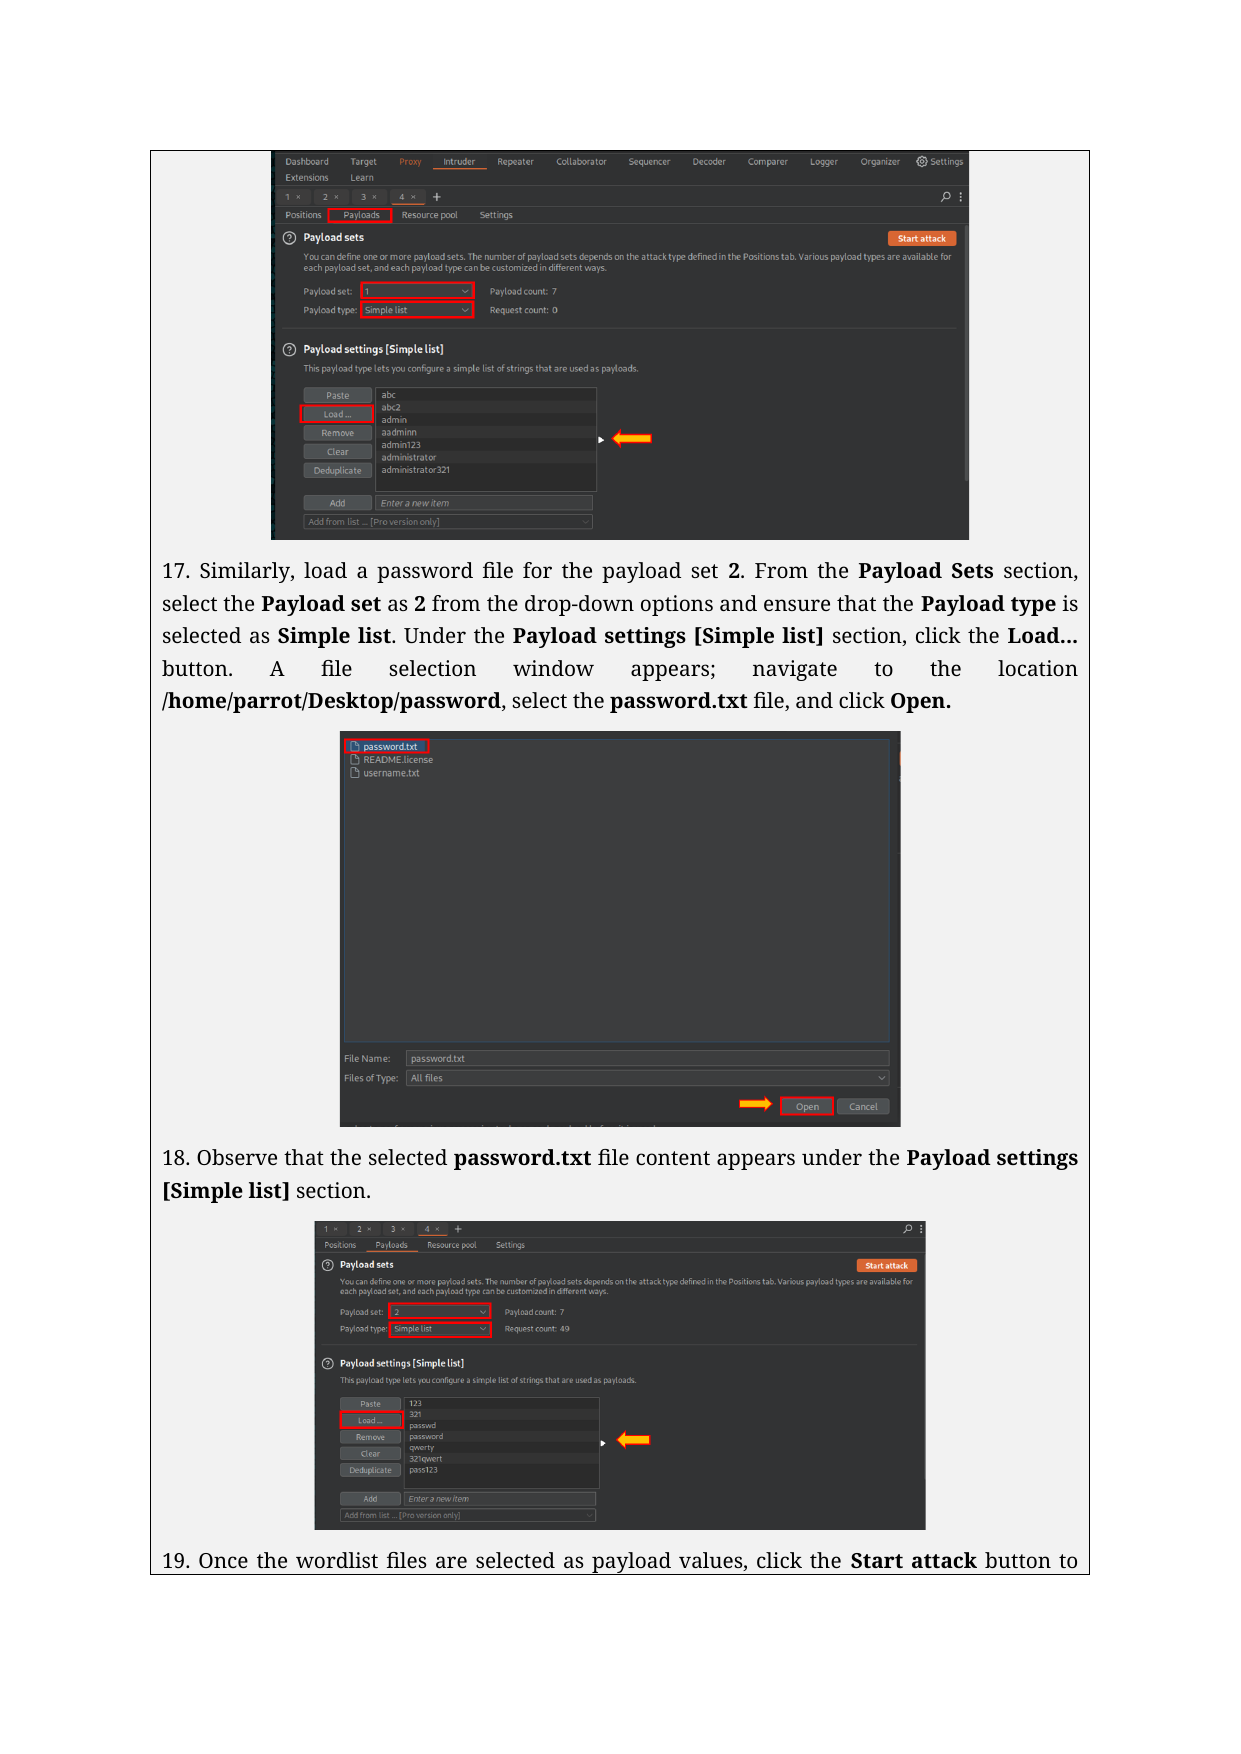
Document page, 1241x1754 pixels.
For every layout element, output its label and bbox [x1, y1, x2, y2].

picture [314, 1221, 926, 1530]
picture [271, 151, 970, 540]
table_header [151, 151, 1089, 1574]
picture [339, 731, 901, 1127]
